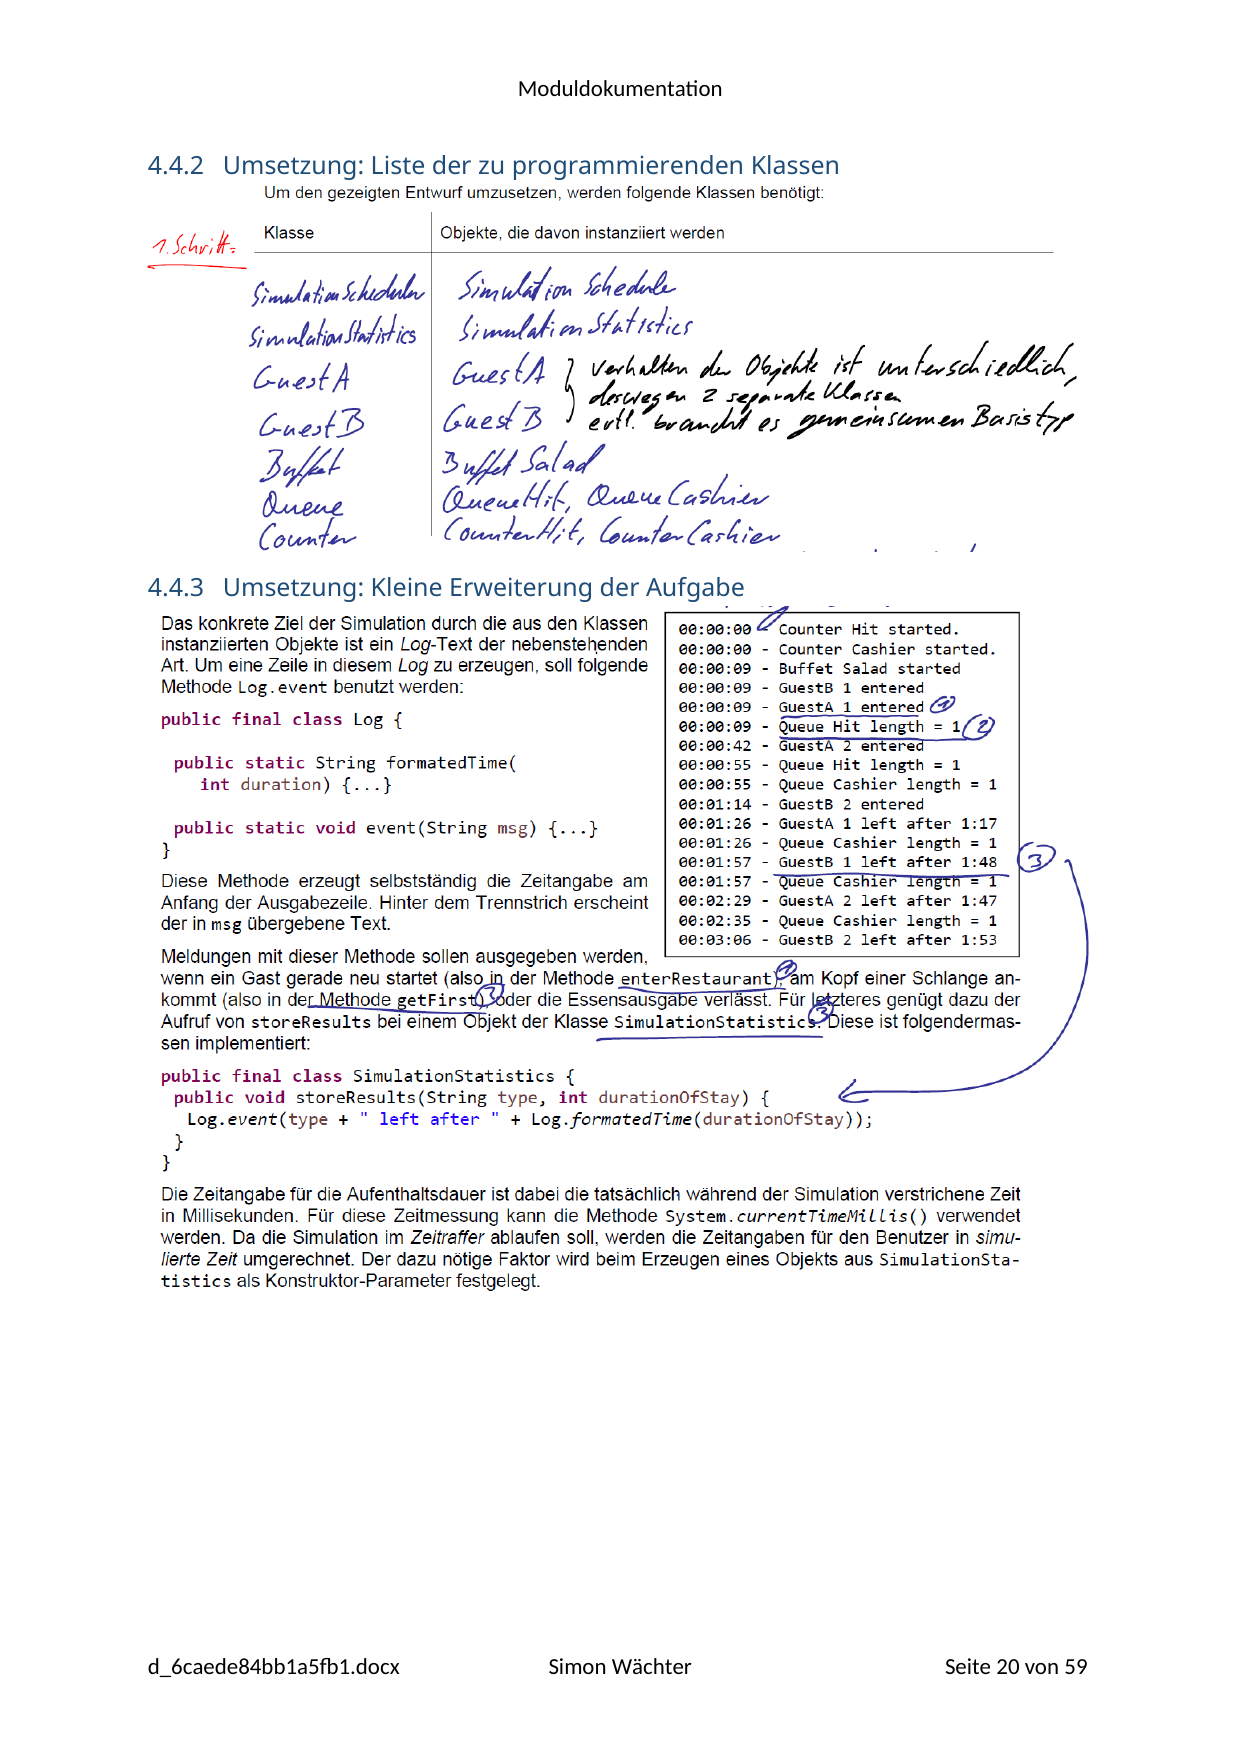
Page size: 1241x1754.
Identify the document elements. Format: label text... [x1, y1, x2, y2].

subtitle Umsetzung: Kleine Erweiterung der Aufgabe [148, 570, 1093, 604]
subtitle Umsetzung: Liste der zu programmierenden Klassen [148, 148, 1093, 182]
picture [147, 606, 1093, 1298]
picture [147, 184, 1093, 552]
